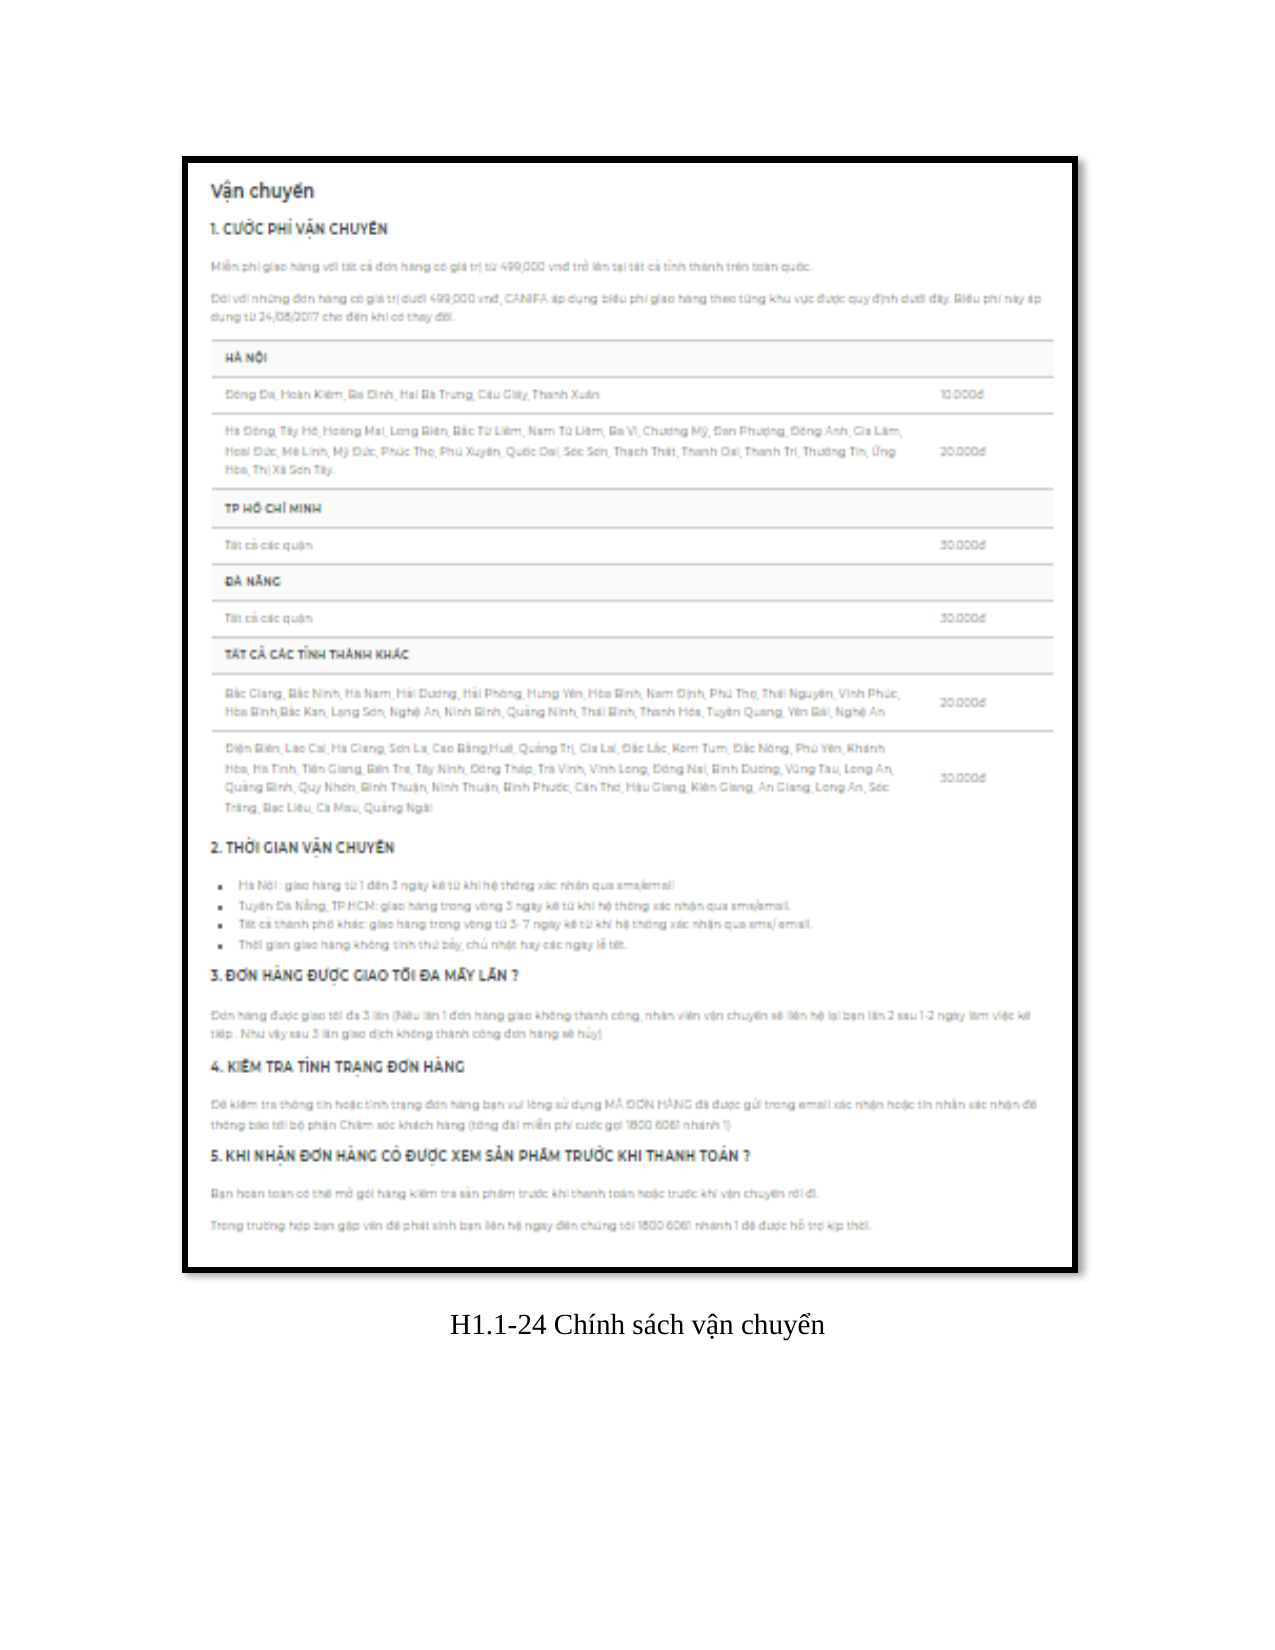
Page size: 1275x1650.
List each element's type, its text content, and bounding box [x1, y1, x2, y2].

picture [188, 163, 1072, 1267]
